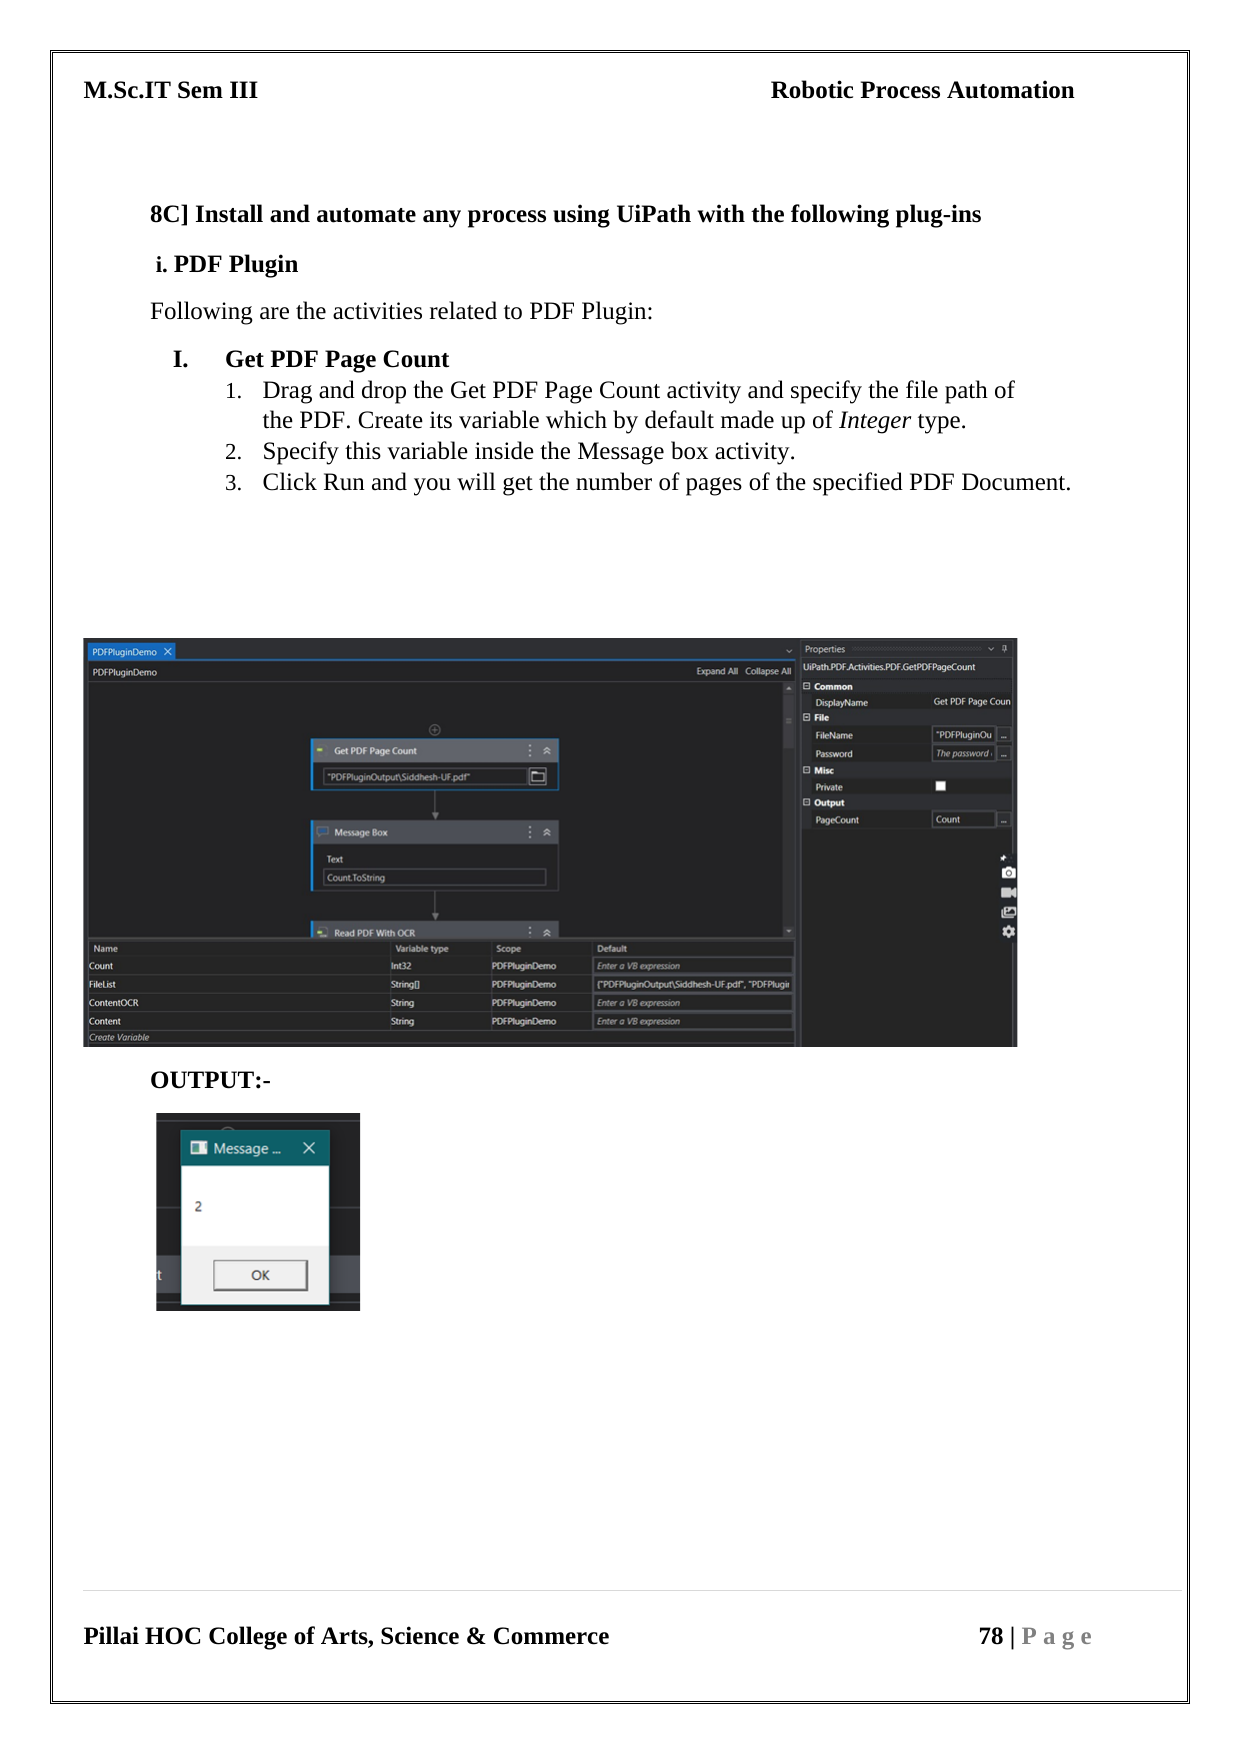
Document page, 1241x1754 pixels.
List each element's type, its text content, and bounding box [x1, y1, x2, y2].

picture [83, 638, 1018, 1047]
text Following are the activities related to PDF Plugin: [150, 296, 1182, 325]
picture [156, 1113, 361, 1311]
list Get PDF Page Count [173, 344, 1182, 373]
list Specify this variable inside the Message box activity. [225, 436, 1182, 465]
list PDF Plugin [156, 249, 1182, 277]
list Click Run and you will get the number of pages of the specified PDF Document. [225, 467, 1182, 496]
text 8C] Install and automate any process using UiPath with the following plug-ins [150, 199, 1182, 228]
text OUTPUT:- [150, 1066, 1182, 1094]
list Drag and drop the Get PDF Page Count activity and specify the file path of the PDF. Create its variable which by default made up of Integer type. [225, 375, 1040, 434]
